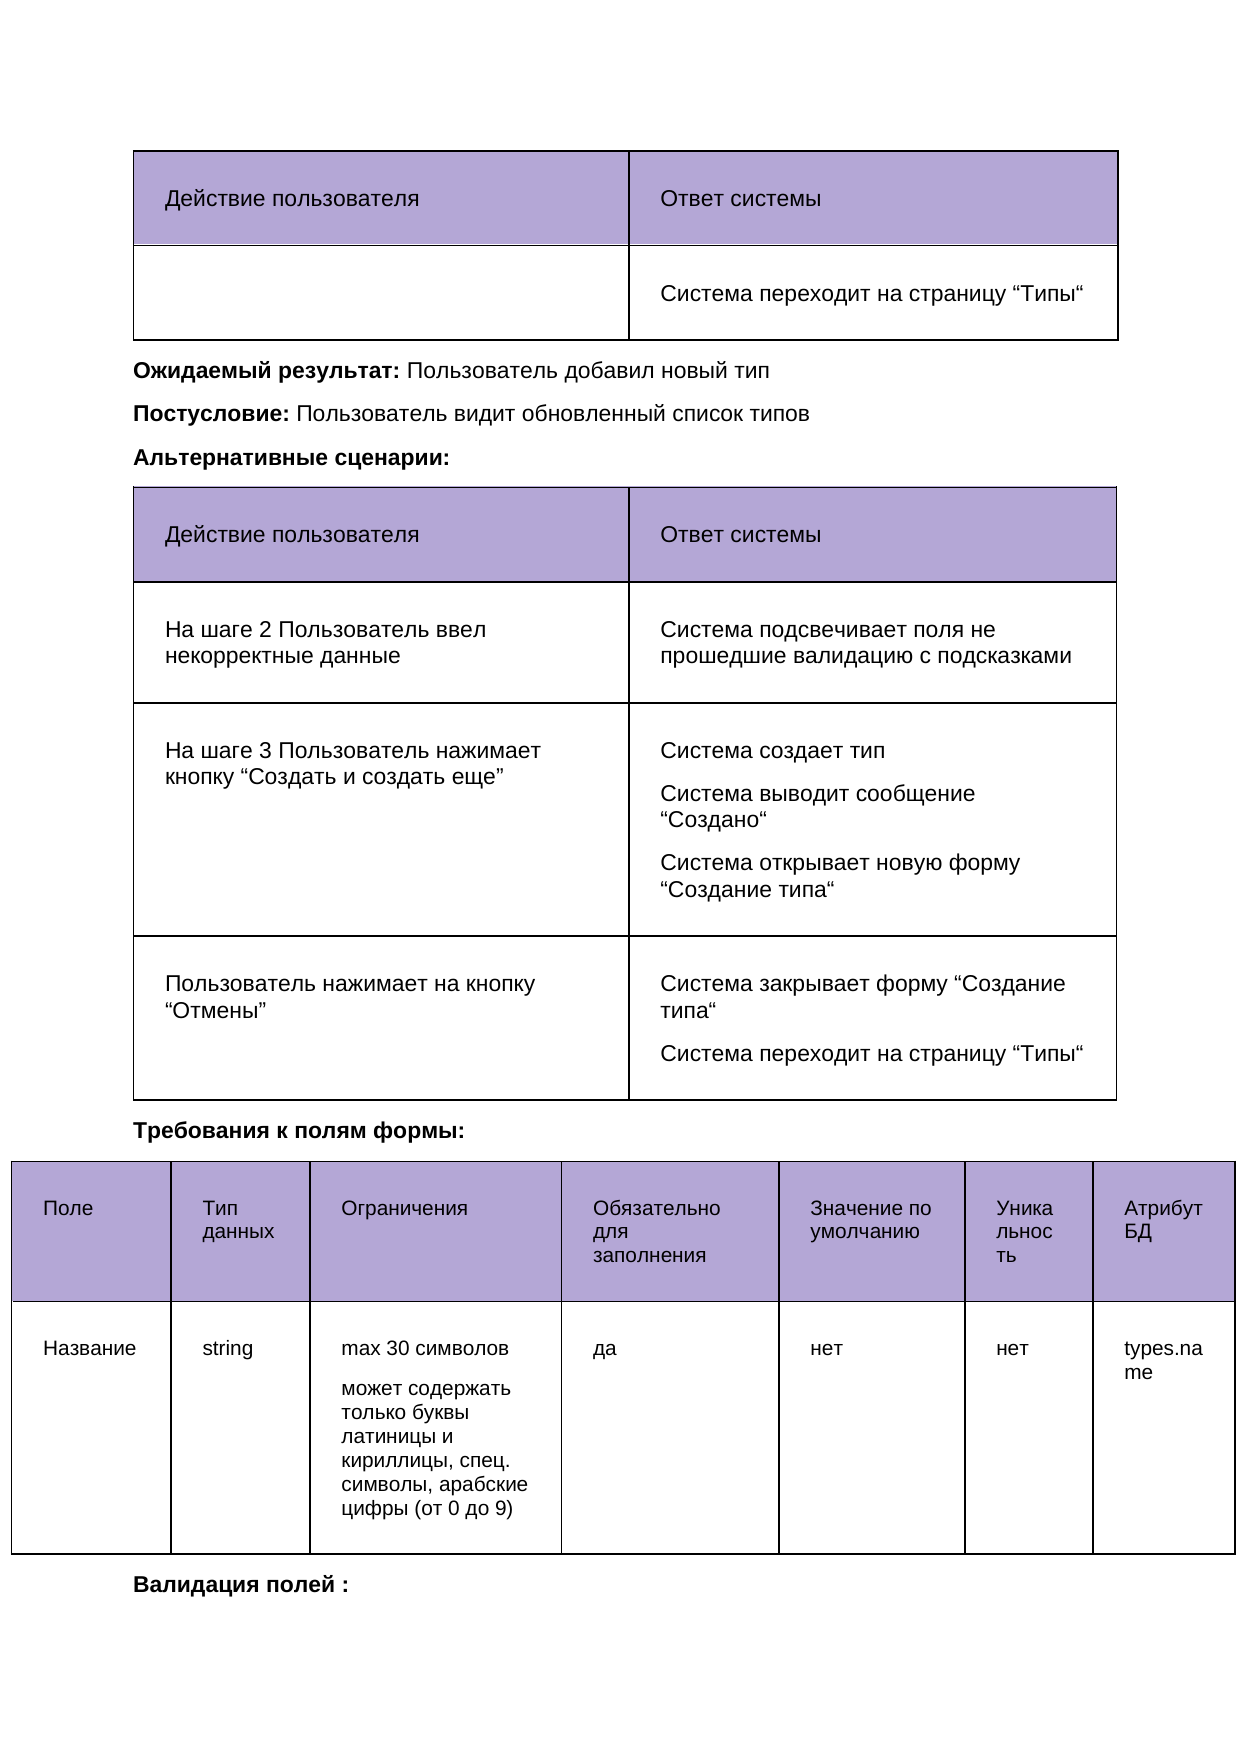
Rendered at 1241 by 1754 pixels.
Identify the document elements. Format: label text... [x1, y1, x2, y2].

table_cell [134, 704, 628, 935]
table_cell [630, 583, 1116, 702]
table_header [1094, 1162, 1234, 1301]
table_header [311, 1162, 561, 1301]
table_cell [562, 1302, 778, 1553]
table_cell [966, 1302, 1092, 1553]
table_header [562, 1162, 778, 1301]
text Ожидаемый результат: Пользователь добавил новый тип [133, 357, 1090, 384]
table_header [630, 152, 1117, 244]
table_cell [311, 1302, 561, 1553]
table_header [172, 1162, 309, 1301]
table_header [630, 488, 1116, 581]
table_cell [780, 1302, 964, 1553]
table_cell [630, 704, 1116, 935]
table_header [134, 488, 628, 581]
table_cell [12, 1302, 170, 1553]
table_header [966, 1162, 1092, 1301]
text Требования к полям формы: [133, 1117, 1090, 1144]
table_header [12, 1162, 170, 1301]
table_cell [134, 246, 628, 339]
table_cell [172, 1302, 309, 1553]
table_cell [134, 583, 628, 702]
text Постусловие: Пользователь видит обновленный список типов [133, 400, 1090, 427]
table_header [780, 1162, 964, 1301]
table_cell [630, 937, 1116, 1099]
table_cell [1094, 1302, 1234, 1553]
text Альтернативные сценарии: [133, 443, 1090, 470]
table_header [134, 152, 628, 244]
text Валидация полей : [133, 1571, 1090, 1598]
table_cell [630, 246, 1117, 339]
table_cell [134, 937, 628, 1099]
